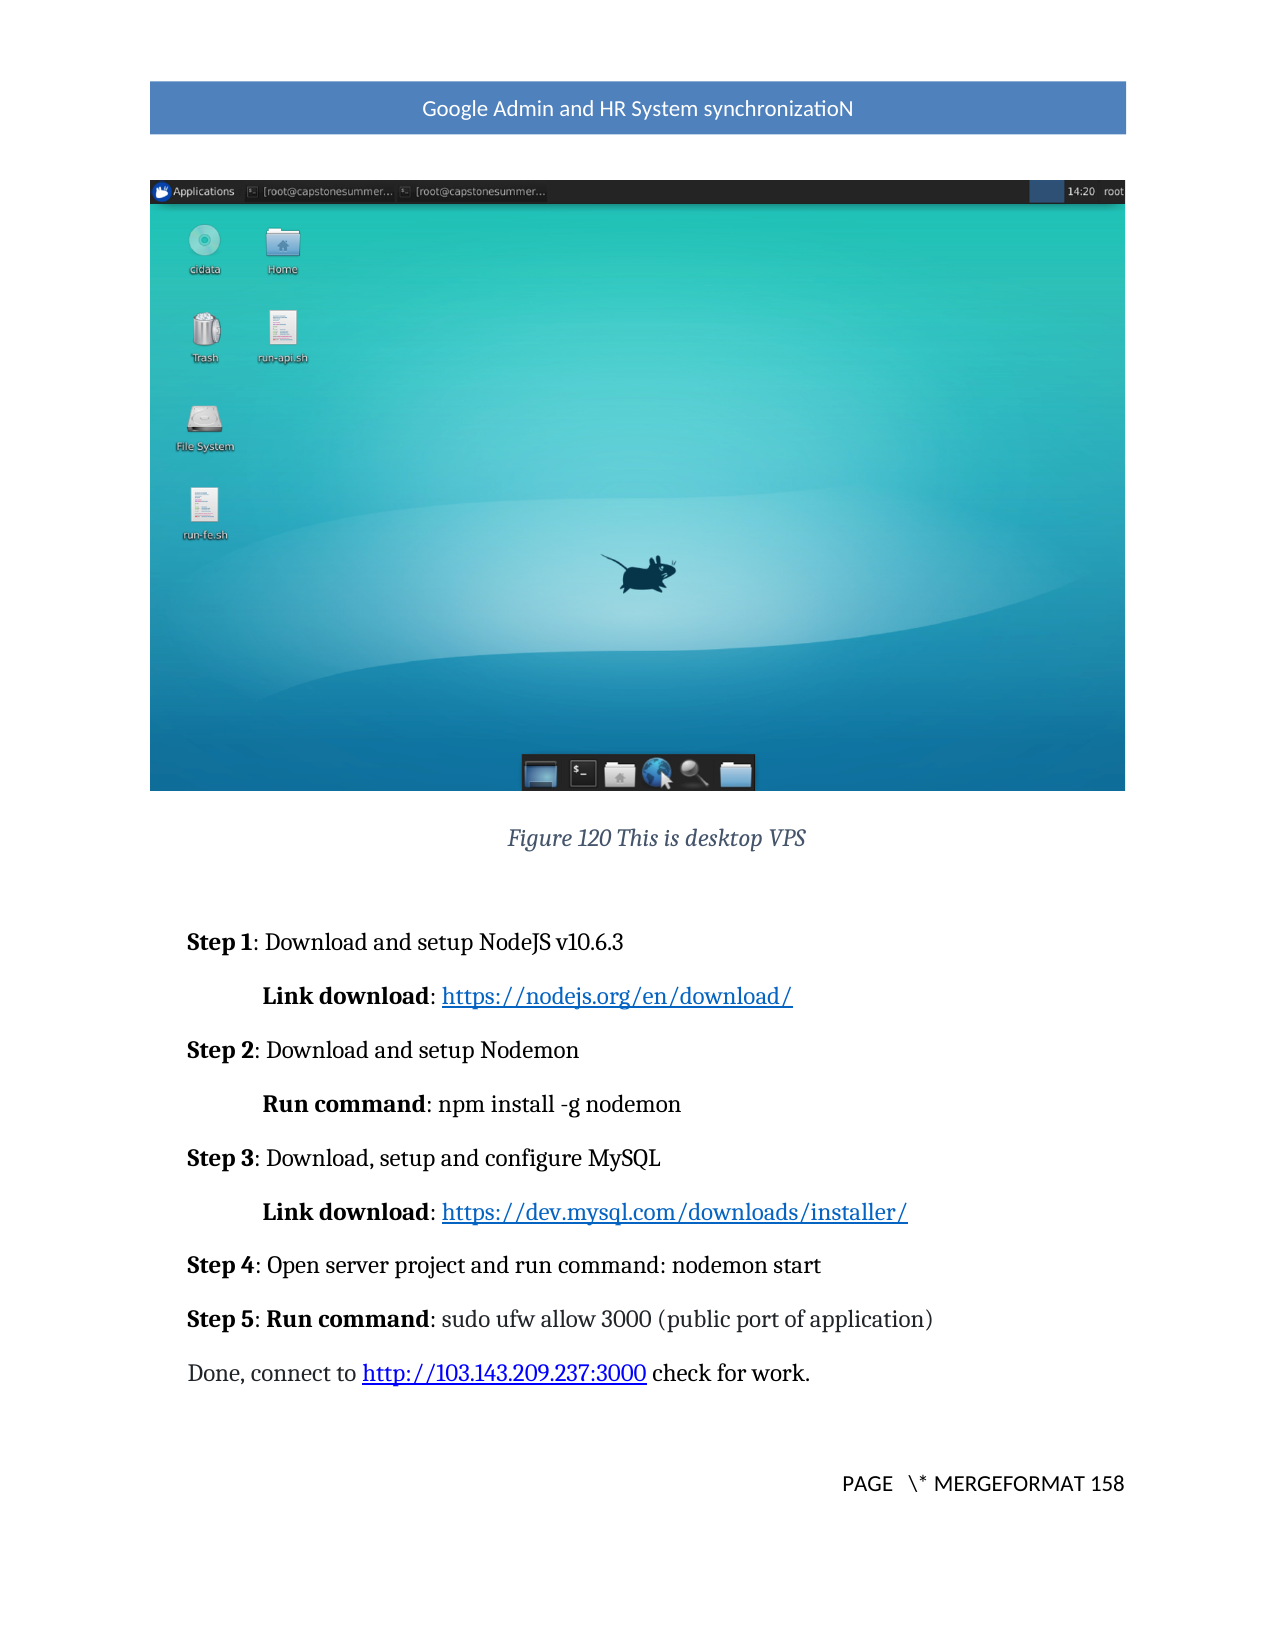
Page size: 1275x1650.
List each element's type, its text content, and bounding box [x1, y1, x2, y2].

text Done, connect to http://103.143.209.237:3000 check for work. [187, 1359, 1125, 1388]
picture [150, 180, 1125, 791]
text Step 1: Download and setup NodeJS v10.6.3 [187, 928, 1125, 957]
text Step 2: Download and setup Nodemon [187, 1036, 1125, 1065]
text Step 3: Download, setup and configure MySQL [187, 1144, 1125, 1172]
text Step 4: Open server project and run command: nodemon start [187, 1251, 1125, 1280]
text Link download: https://dev.mysql.com/downloads/installer/ [187, 1198, 1125, 1226]
text Step 5: Run command: sudo ufw allow 3000 (public port of application) [187, 1305, 1125, 1334]
text Link download: https://nodejs.org/en/download/ [187, 982, 1125, 1011]
text Figure 120 This is desktop VPS [187, 823, 1125, 852]
text Run command: npm install -g nodemon [187, 1090, 1125, 1119]
